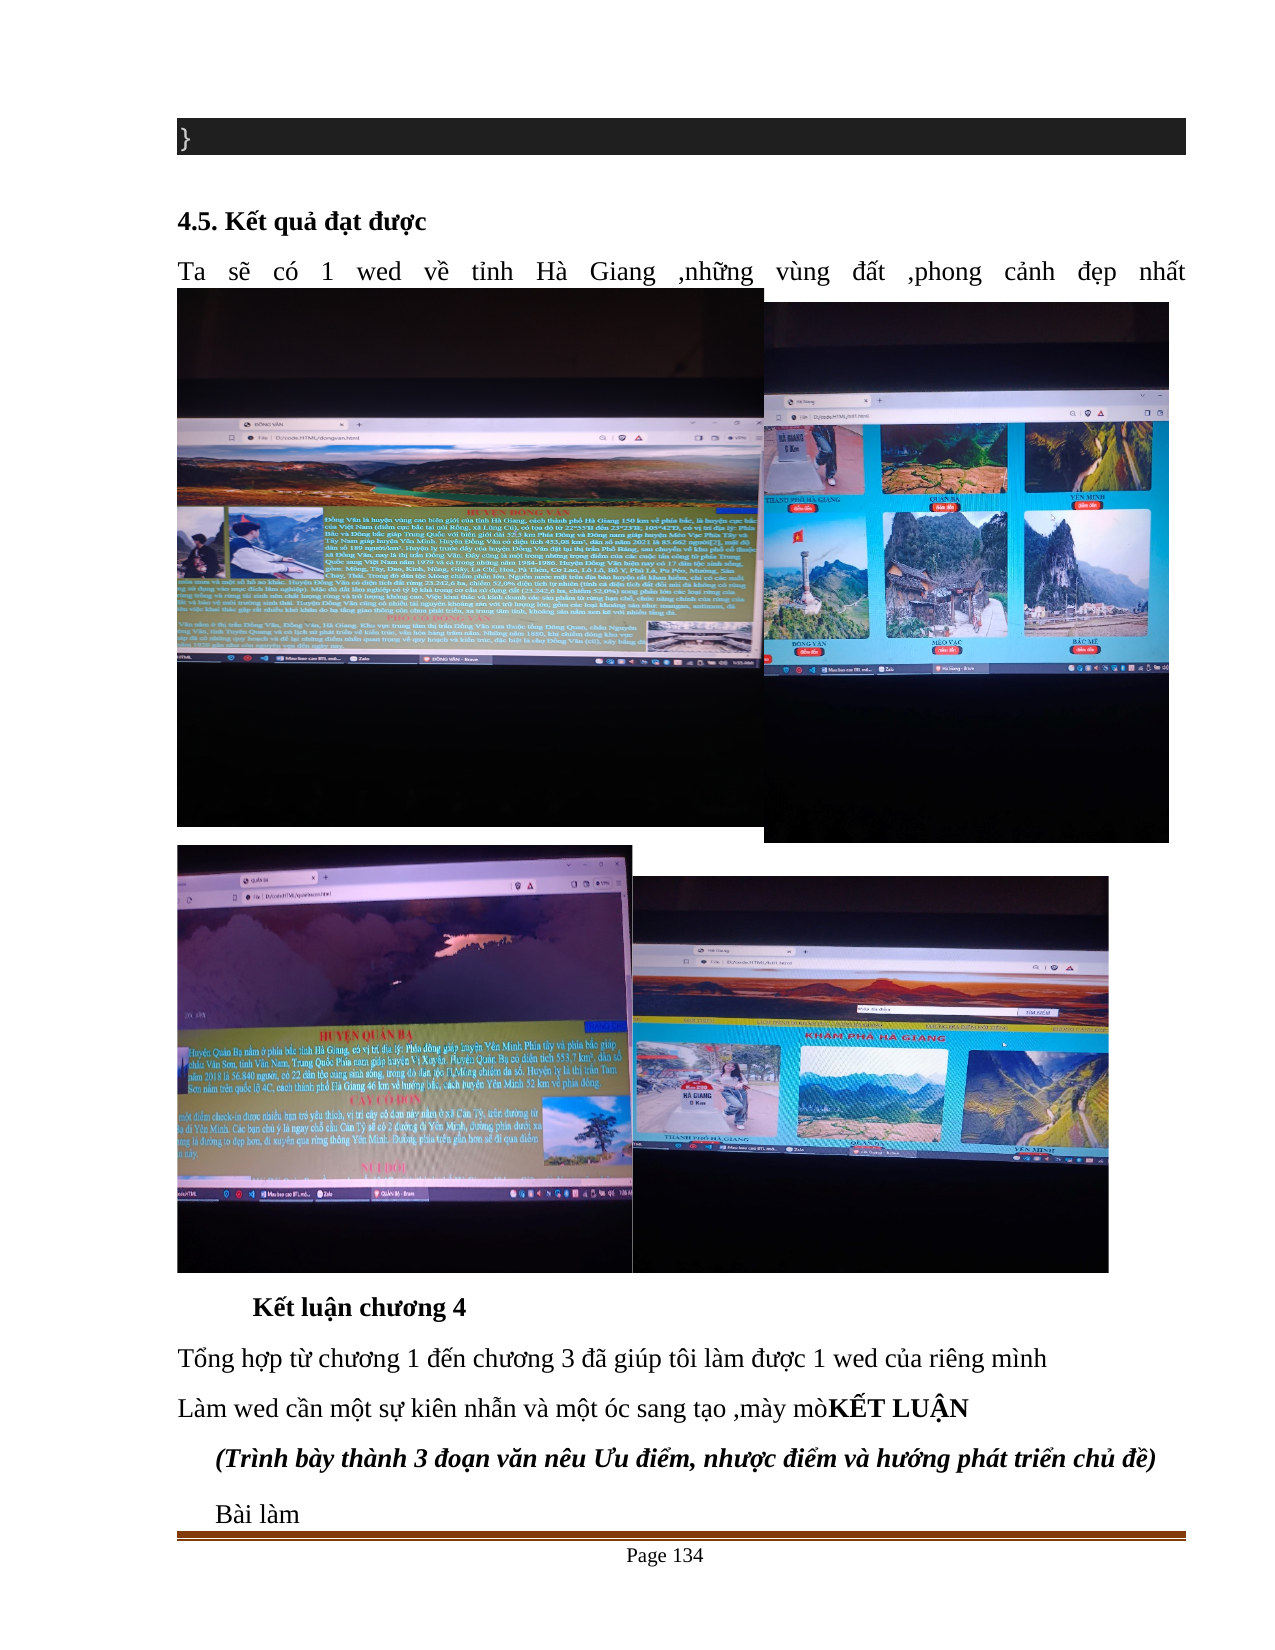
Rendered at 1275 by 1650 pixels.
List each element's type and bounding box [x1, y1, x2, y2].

picture [788, 503, 818, 513]
picture [901, 1035, 946, 1043]
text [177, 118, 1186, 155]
picture [177, 845, 1109, 1273]
picture [878, 1033, 898, 1042]
picture [177, 288, 1169, 843]
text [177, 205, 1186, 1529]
